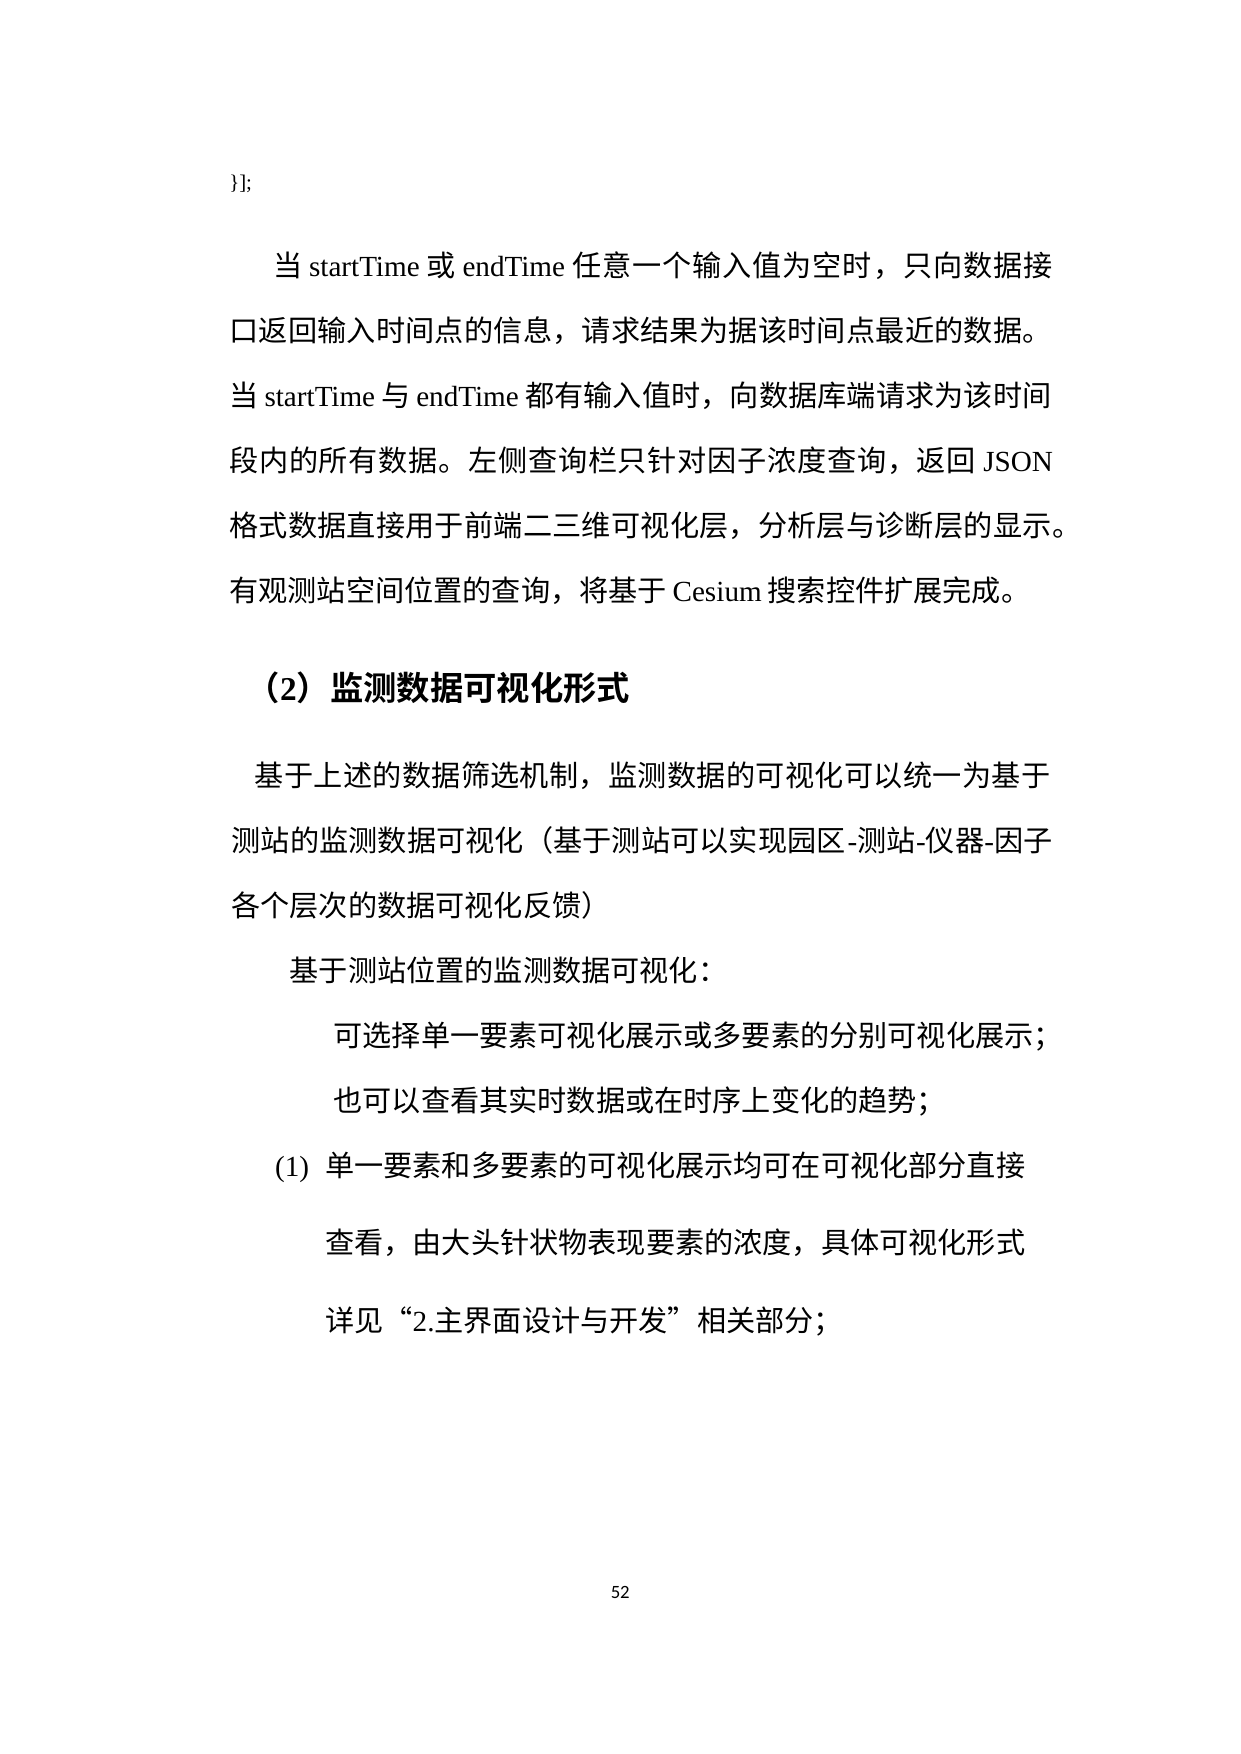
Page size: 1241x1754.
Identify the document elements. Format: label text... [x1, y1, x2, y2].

text }]; [187, 166, 1053, 199]
subtitle （2）监测数据可视化形式 [247, 654, 1053, 719]
text 基于测站位置的监测数据可视化： [275, 936, 1053, 1001]
list 单一要素和多要素的可视化展示均可在可视化部分直接查看，由大头针状物表现要素的浓度，具体可视化形式详见“2.主界面设计与开发”相关部分； [275, 1131, 1053, 1352]
list 可选择单一要素可视化展示或多要素的分别可视化展示； [275, 1001, 1053, 1066]
list 也可以查看其实时数据或在时序上变化的趋势； [275, 1066, 1053, 1131]
text 当startTime或endTime任意一个输入值为空时，只向数据接口返回输入时间点的信息，请求结果为据该时间点最近的数据。当startTime与endTime都有输入值时，向数据库端请求为该时间段内的所有数据。左侧查询栏只针对因子浓度查询，返回JSON格式数据直接用于前端二三维可视化层，分析层与诊断层的显示。有观测站空间位置的查询，将基于Cesium搜索控件扩展完成。 [229, 231, 1053, 621]
text 基于上述的数据筛选机制，监测数据的可视化可以统一为基于测站的监测数据可视化（基于测站可以实现园区-测站-仪器-因子各个层次的数据可视化反馈） [231, 741, 1053, 936]
